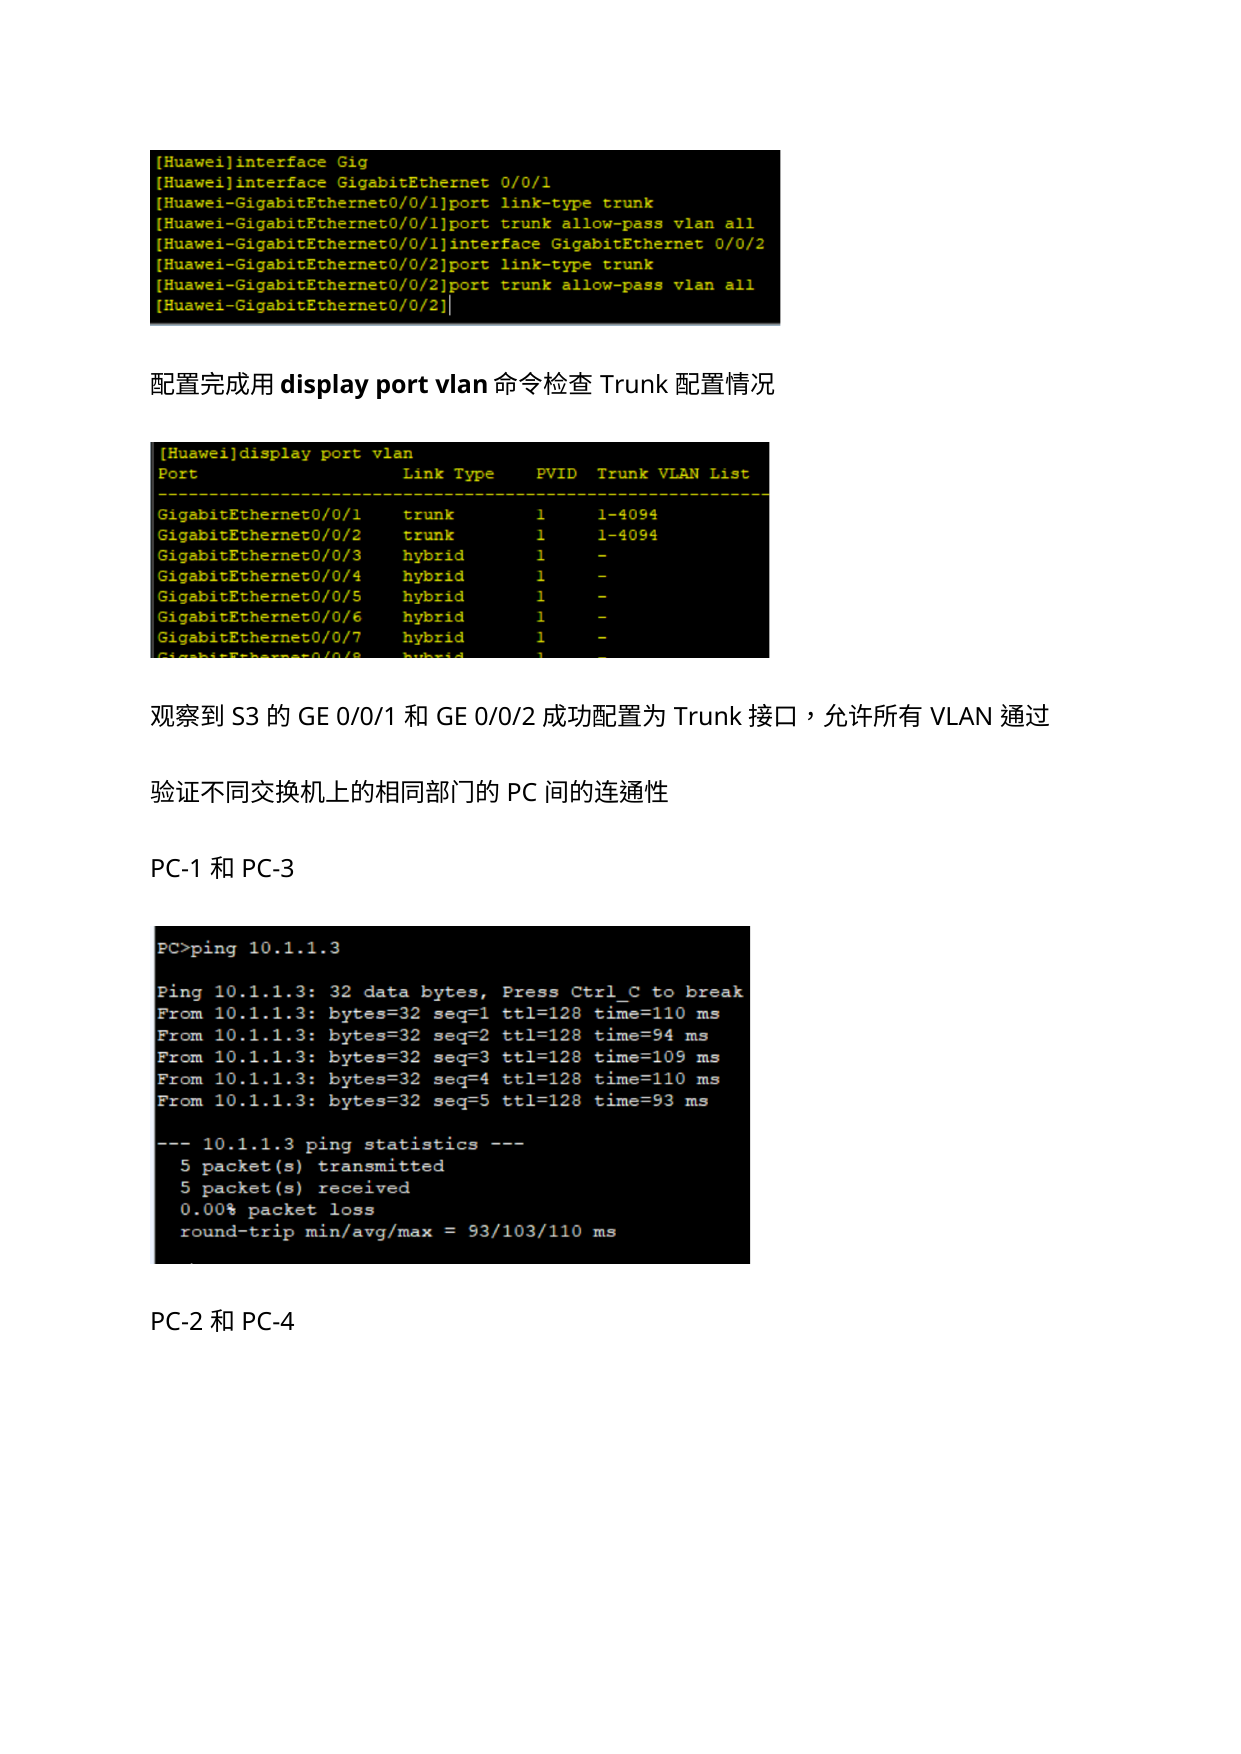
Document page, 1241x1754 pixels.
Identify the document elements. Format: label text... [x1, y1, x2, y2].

text PC-1 和 PC-3 [150, 851, 1090, 885]
picture [150, 926, 750, 1264]
text PC-2 和 PC-4 [150, 1304, 1090, 1338]
picture [150, 150, 781, 326]
picture [150, 442, 770, 658]
text 配置完成用display port vlan命令检查 Trunk 配置情况 [150, 366, 1090, 401]
text 观察到 S3 的 GE 0/0/1 和 GE 0/0/2 成功配置为 Trunk 接口，允许所有 VLAN 通过 [150, 699, 1090, 733]
text 验证不同交换机上的相同部门的 PC 间的连通性 [150, 775, 1090, 809]
